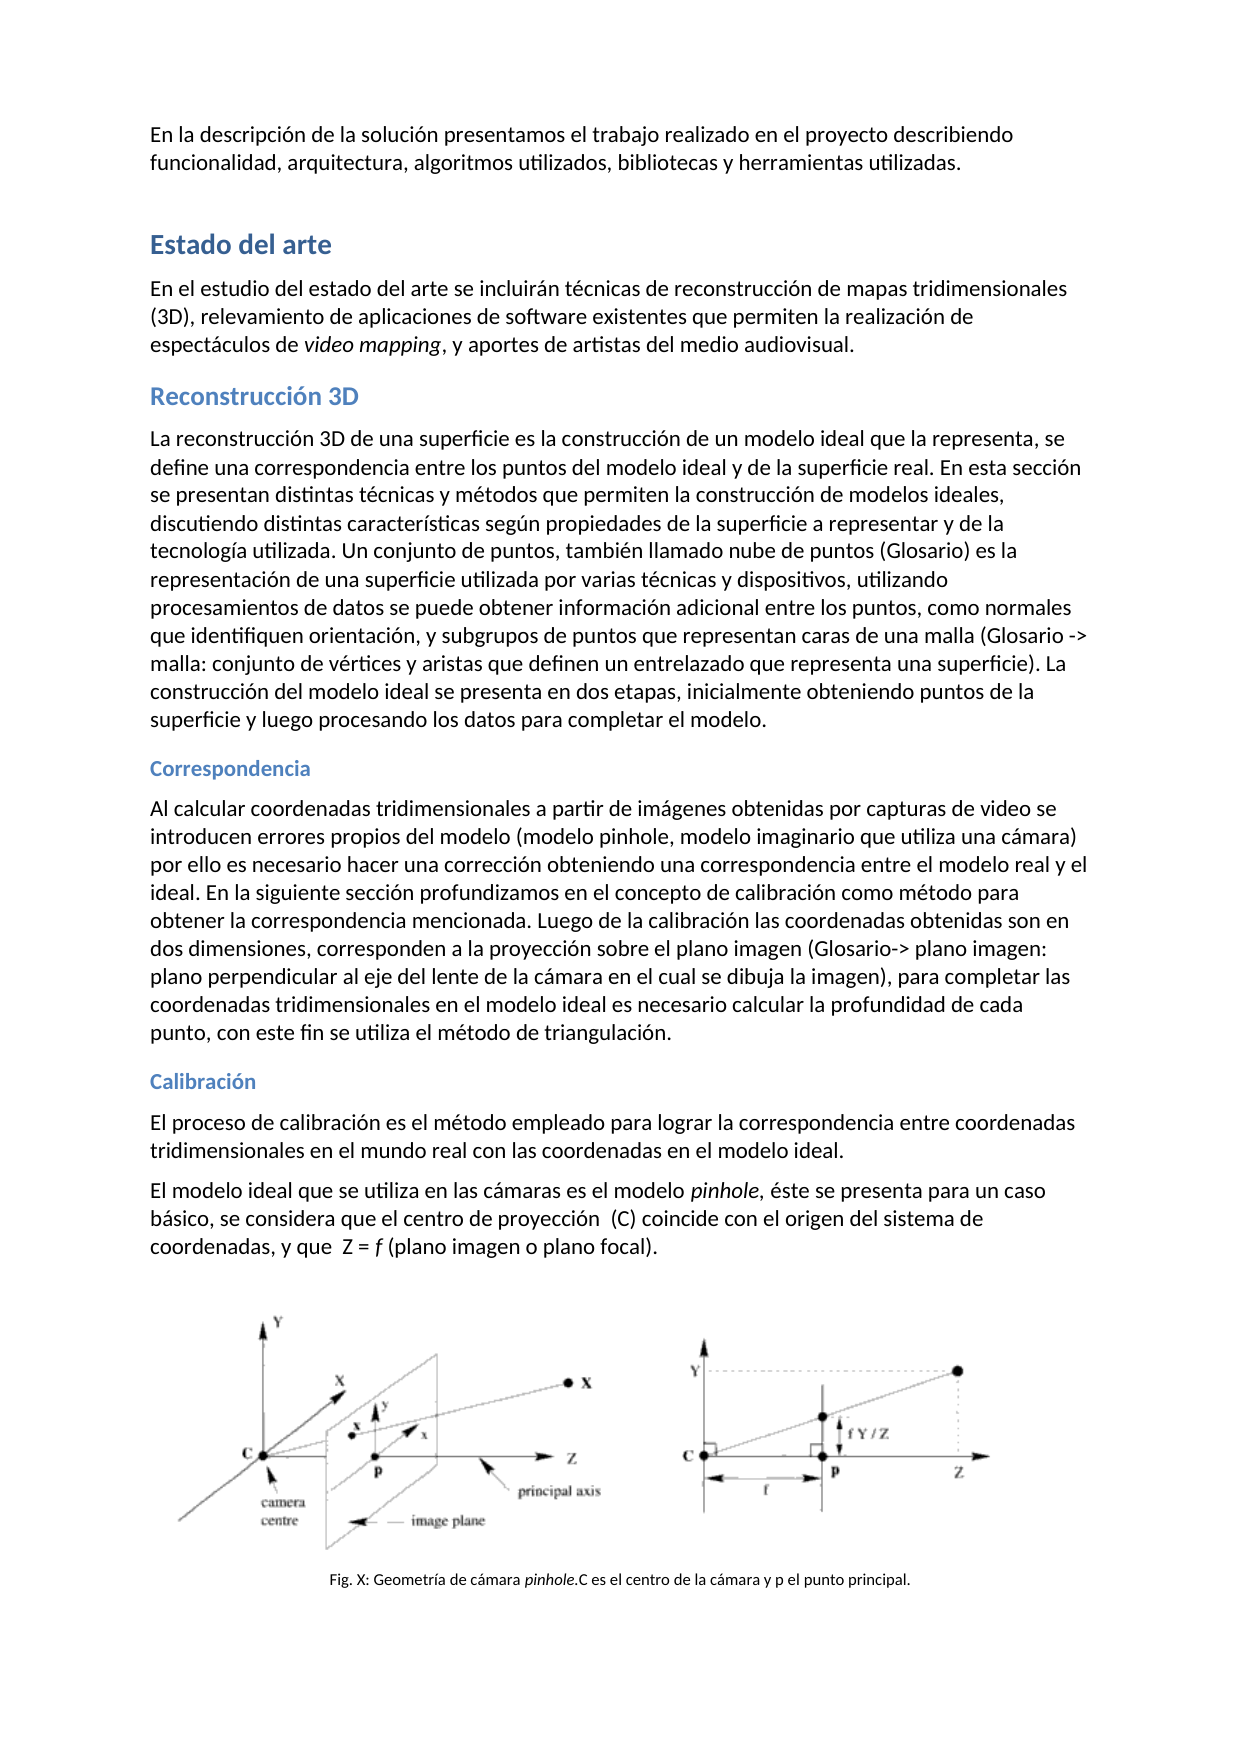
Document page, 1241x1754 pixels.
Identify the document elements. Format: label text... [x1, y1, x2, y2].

picture [150, 1313, 1035, 1557]
text Al calcular coordenadas tridimensionales a partir de imágenes obtenidas por capturas de video se introducen errores propios del modelo (modelo pinhole, modelo imaginario que utiliza una cámara) por ello es necesario hacer una corrección obteniendo una correspondencia entre el modelo real y el ideal. En la siguiente sección profundizamos en el concepto de calibración como método para obtener la correspondencia mencionada. Luego de la calibración las coordenadas obtenidas son en dos dimensiones, corresponden a la proyección sobre el plano imagen (Glosario-> plano imagen: plano perpendicular al eje del lente de la cámara en el cual se dibuja la imagen), para completar las coordenadas tridimensionales en el modelo ideal es necesario calcular la profundidad de cada punto, con este fin se utiliza el método de triangulación. [150, 794, 1090, 1046]
text El proceso de calibración es el método empleado para lograr la correspondencia entre coordenadas tridimensionales en el mundo real con las coordenadas en el modelo ideal. [150, 1108, 1090, 1164]
subtitle Estado del arte [150, 226, 1090, 262]
subtitle Reconstrucción 3D [150, 379, 1090, 412]
text La reconstrucción 3D de una superficie es la construcción de un modelo ideal que la representa, se define una correspondencia entre los puntos del modelo ideal y de la superficie real. En esta sección se presentan distintas técnicas y métodos que permiten la construcción de modelos ideales, discutiendo distintas características según propiedades de la superficie a representar y de la tecnología utilizada. Un conjunto de puntos, también llamado nube de puntos (Glosario) es la representación de una superficie utilizada por varias técnicas y dispositivos, utilizando procesamientos de datos se puede obtener información adicional entre los puntos, como normales que identifiquen orientación, y subgrupos de puntos que representan caras de una malla (Glosario -> malla: conjunto de vértices y aristas que definen un entrelazado que representa una superficie). La construcción del modelo ideal se presenta en dos etapas, inicialmente obteniendo puntos de la superficie y luego procesando los datos para completar el modelo. [150, 424, 1090, 733]
text En el estudio del estado del arte se incluirán técnicas de reconstrucción de mapas tridimensionales (3D), relevamiento de aplicaciones de software existentes que permiten la realización de espectáculos de video mapping, y aportes de artistas del medio audiovisual. [150, 274, 1090, 358]
subtitle Correspondencia [150, 754, 1090, 782]
subtitle Calibración [150, 1067, 1090, 1095]
text Fig. X: Geometría de cámara pinhole.C es el centro de la cámara y p el punto principal. [150, 1569, 1090, 1590]
text El modelo ideal que se utiliza en las cámaras es el modelo pinhole, éste se presenta para un caso básico, se considera que el centro de proyección (C) coincide con el origen del sistema de coordenadas, y que Z = f (plano imagen o plano focal). [150, 1176, 1090, 1260]
text En la descripción de la solución presentamos el trabajo realizado en el proyecto describiendo funcionalidad, arquitectura, algoritmos utilizados, bibliotecas y herramientas utilizadas. [150, 120, 1090, 176]
